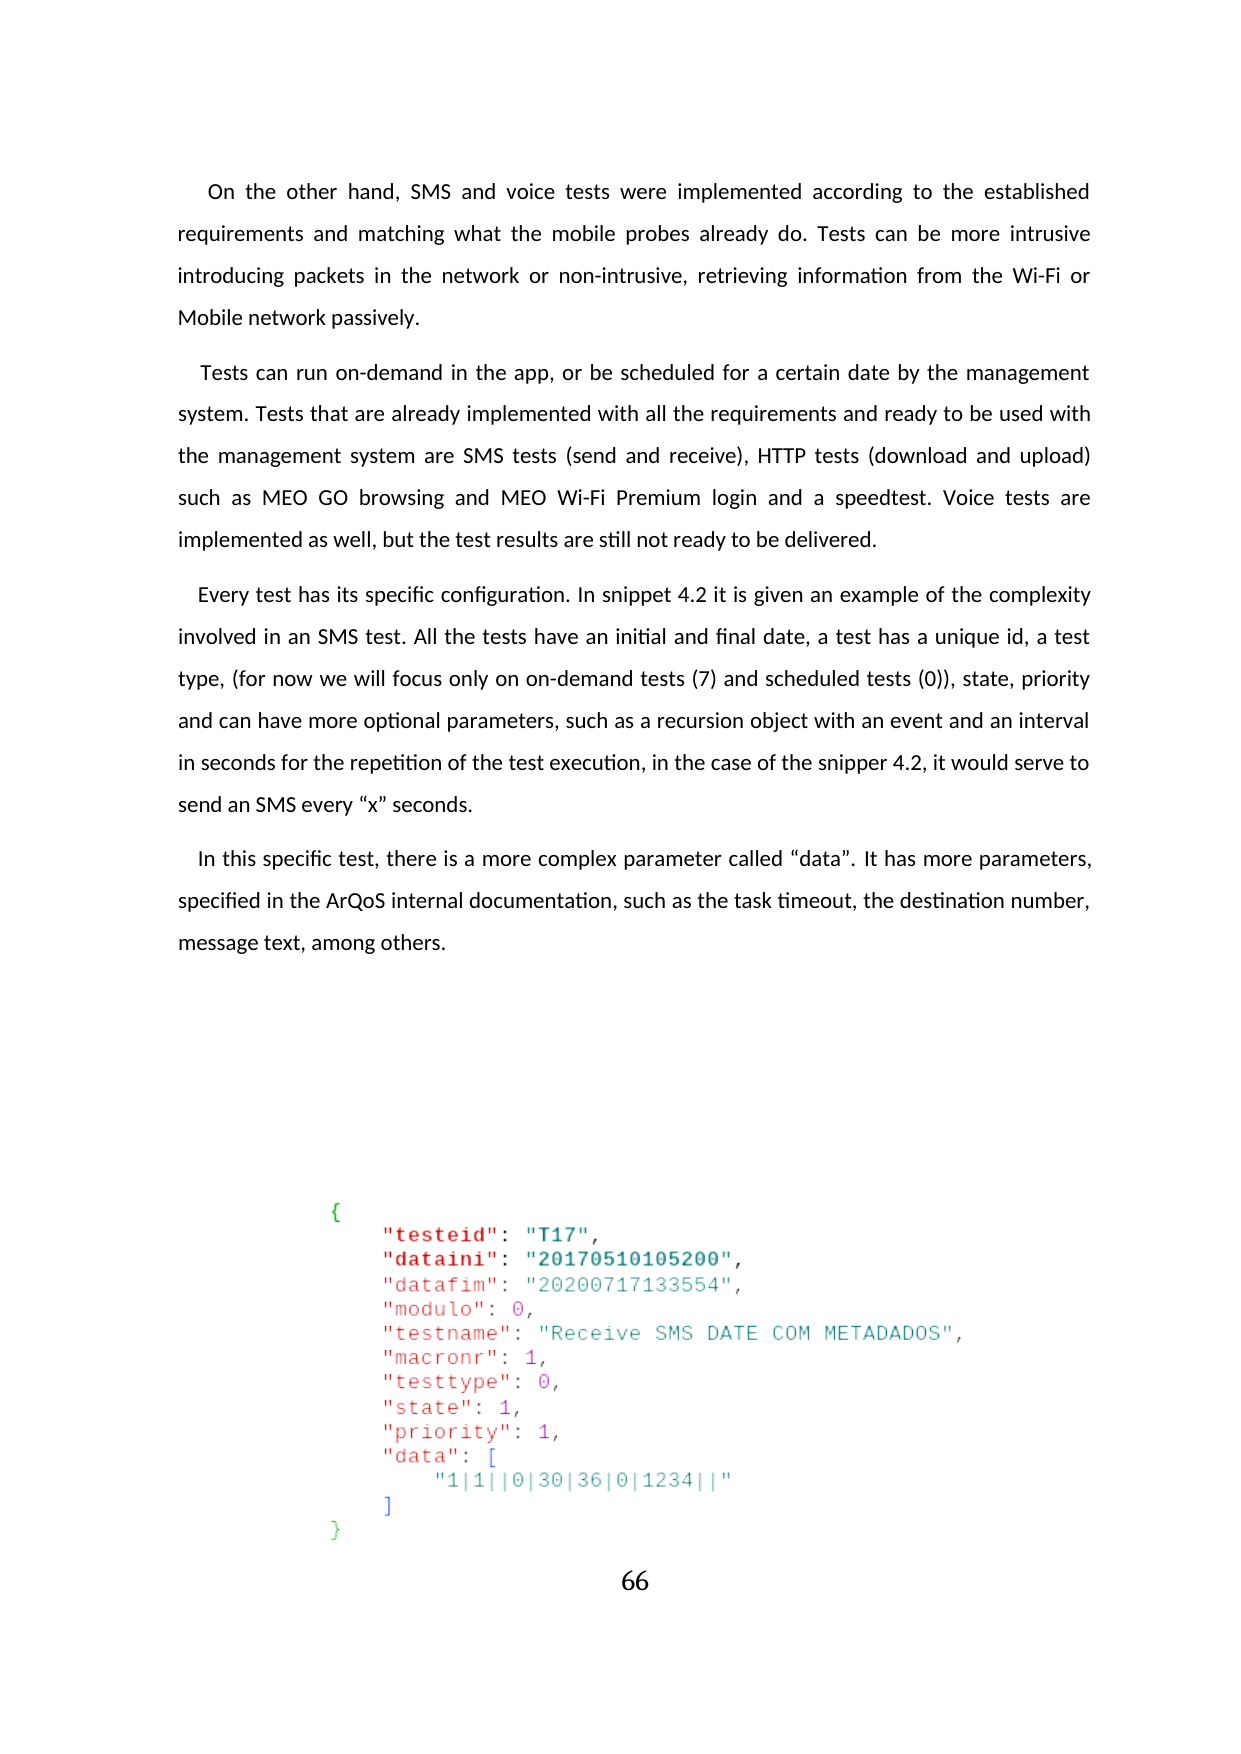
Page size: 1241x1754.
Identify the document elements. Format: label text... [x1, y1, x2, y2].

text Every test has its specific configuration n snippet 4.2 it is given an example of the complexity involved in an SMS test. All the tests have an initial and final date, a test has a unique id, a test type, for now we will focus only on on-demand tests (7) and scheduled tests (0), state, priority and can have more optional parameters, such as a recursion object with an event and an interval in seconds for the repetition of the , in th case it would serve to send an SMS every “x” seconds [178, 580, 1092, 818]
text On the other hand, SMS and voice tests were implemented according to the established requirements and matching what the mobile probes already do. Tests can be more intrusive introducing packets in the network or non-intrusive, retrieving information from the Wi-Fi or Mobile network passively. [177, 177, 1092, 331]
text Tests can run on-demand in the app, or be scheduled a certain date by the management system. Tests that are already implemented with all the requirements and ready to be the management system are SMS tests (send and receive), HTTP tests (download and upload) such as MEO GO browsing and MEO Wi-Fi Premium login a speedtest. Voice tests are implemented as well, but the test results are still not ready to be delivered. [178, 358, 1092, 553]
